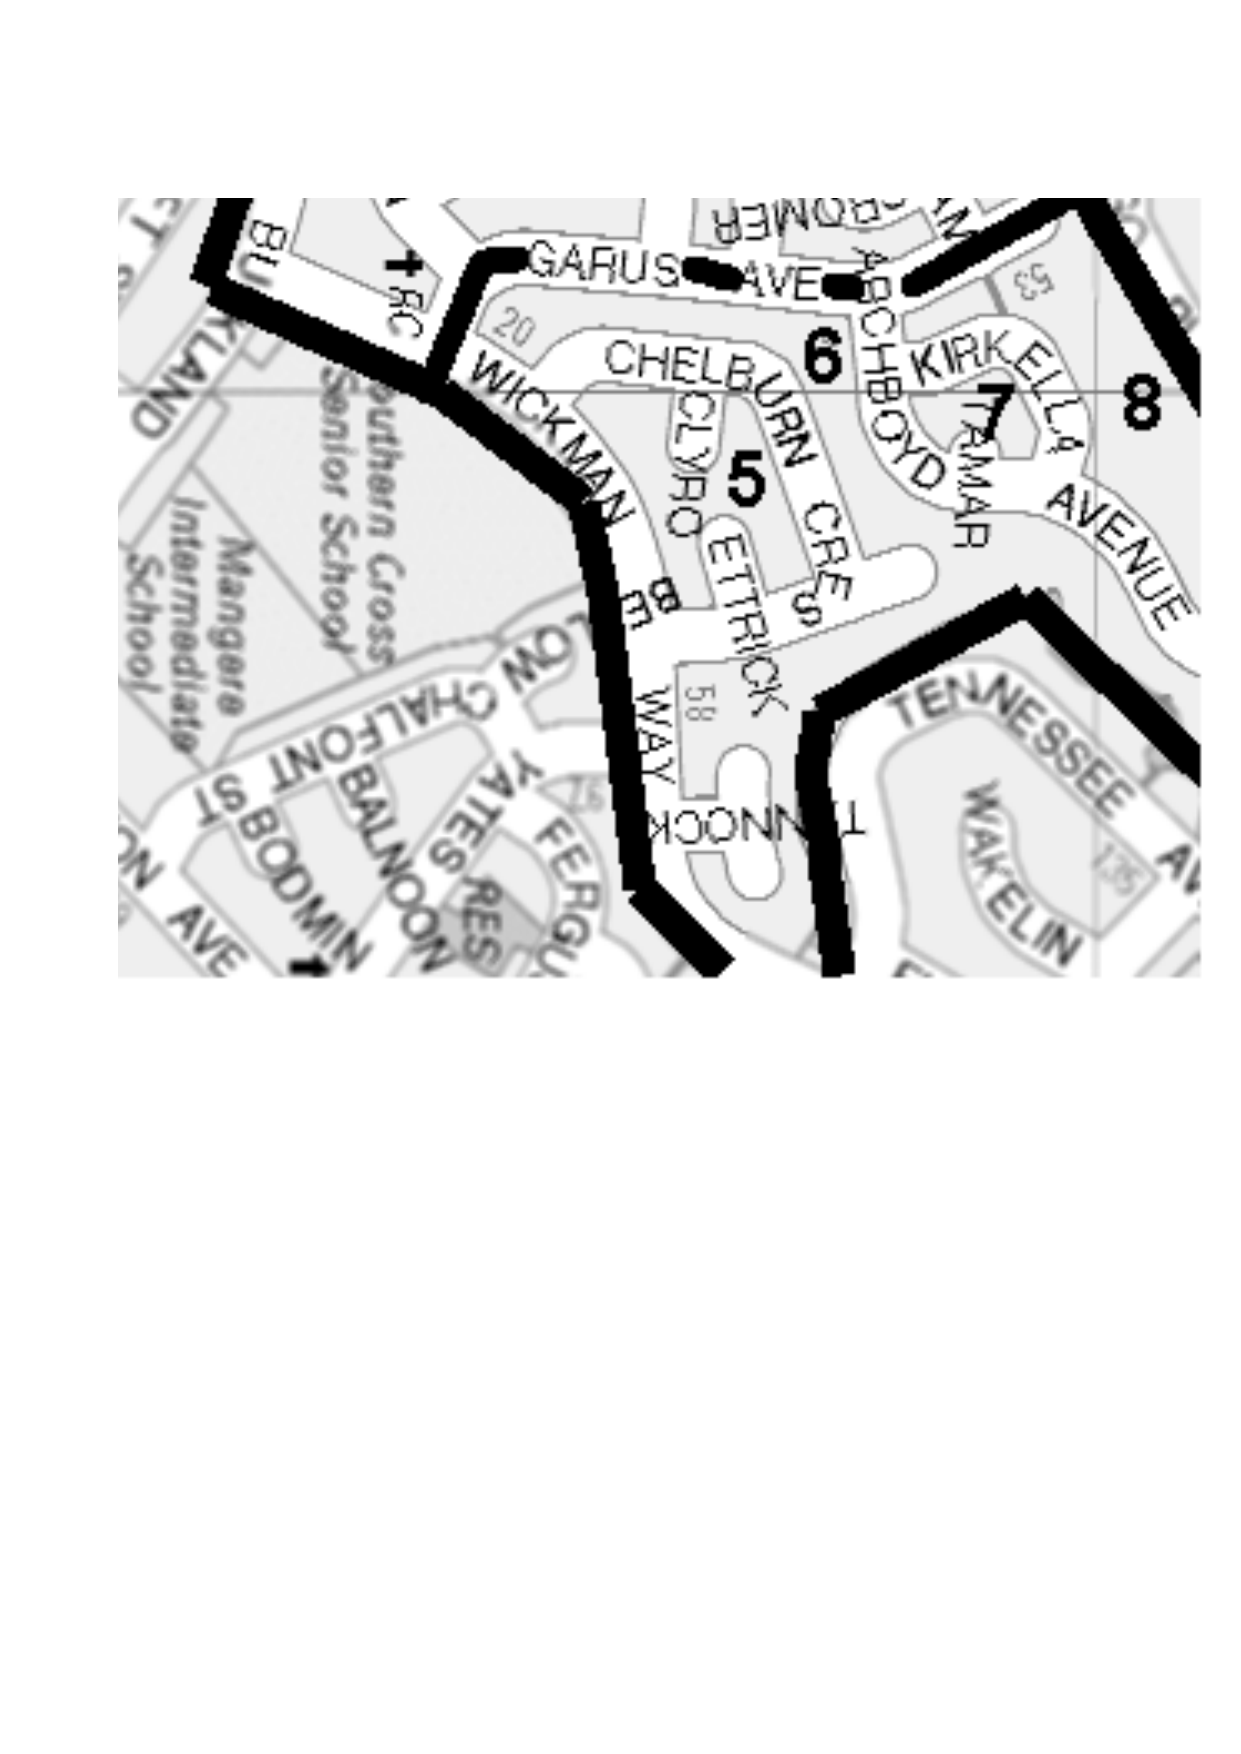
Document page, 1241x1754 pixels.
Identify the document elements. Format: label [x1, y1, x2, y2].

picture [118, 198, 1205, 982]
